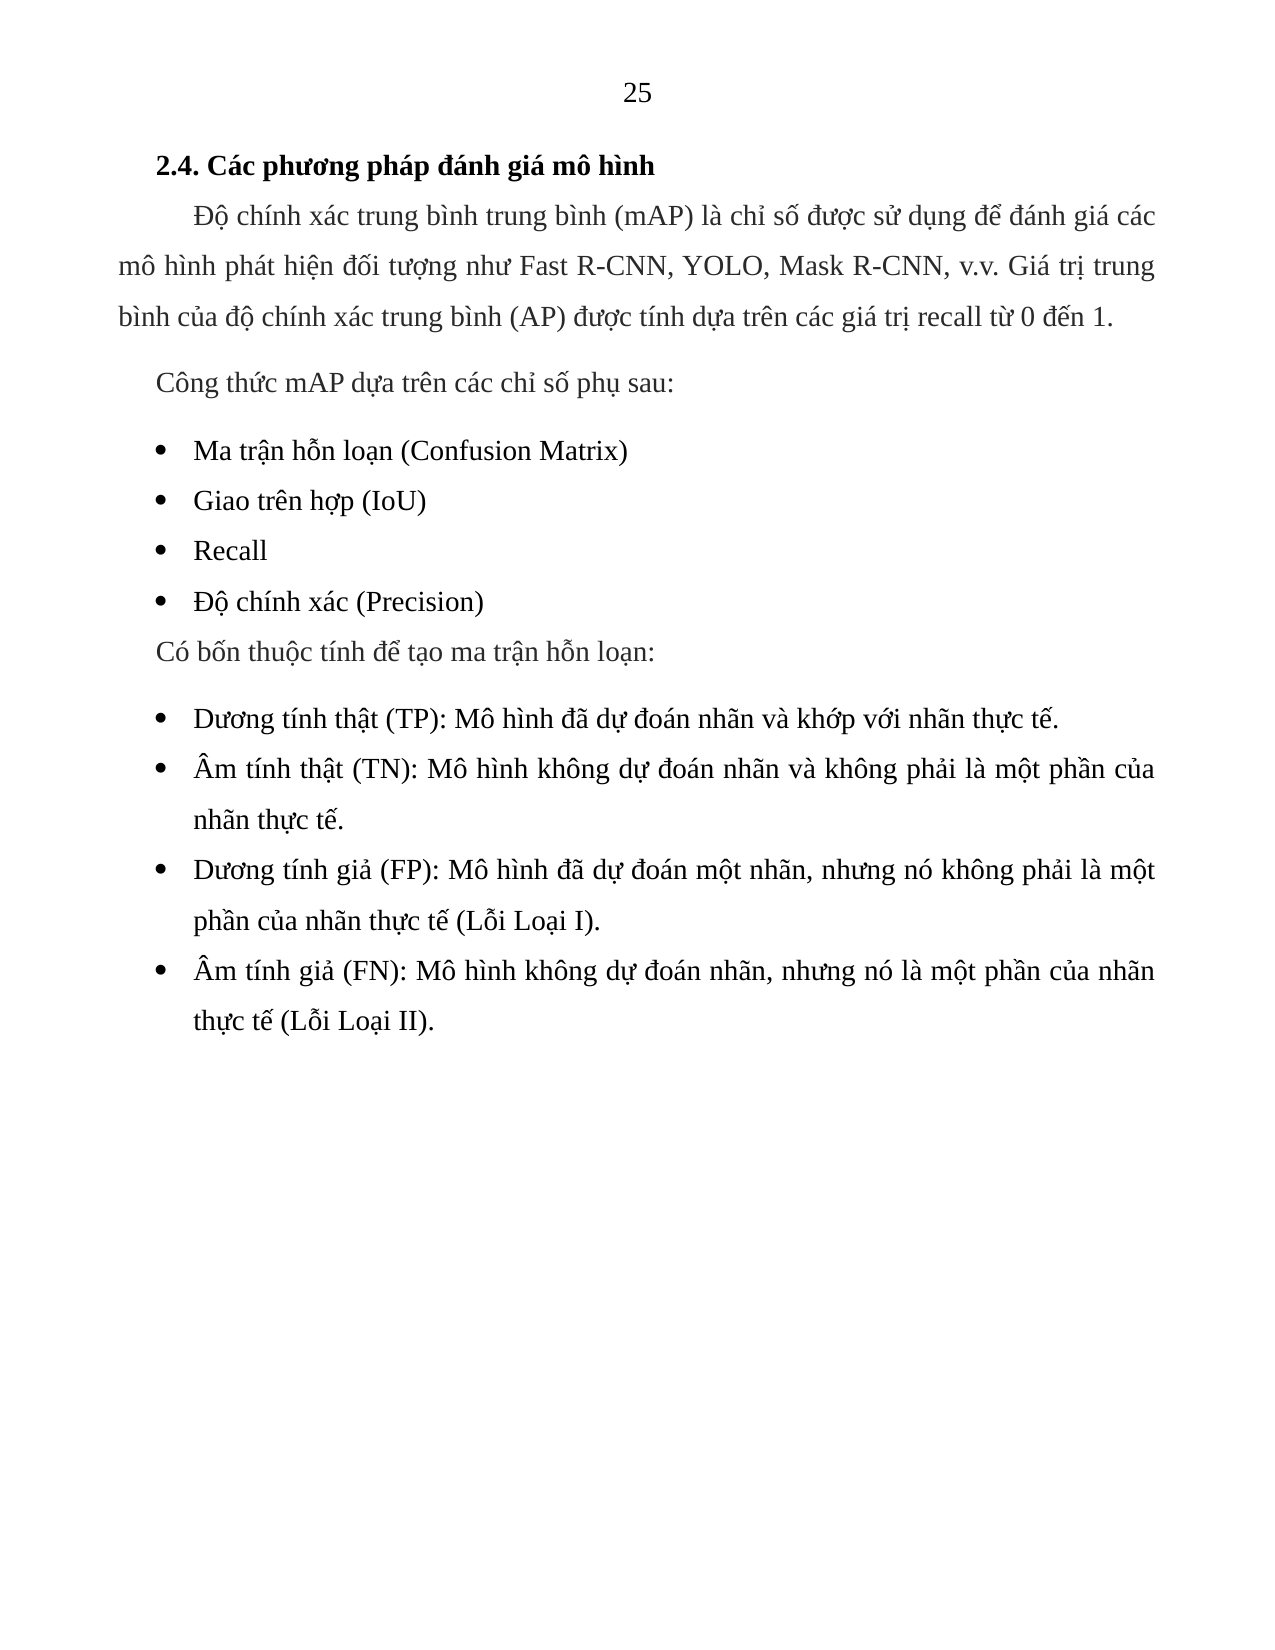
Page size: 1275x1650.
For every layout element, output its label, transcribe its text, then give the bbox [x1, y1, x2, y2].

list Dương tính thật (TP): Mô hình đã dự đoán nhãn và khớp với nhãn thực tế. [156, 701, 1157, 735]
list Âm tính thật (TN): Mô hình không dự đoán nhãn và không phải là một phần của nhãn thực tế. [156, 752, 1157, 836]
list Ma trận hỗn loạn (Confusion Matrix) [156, 433, 1157, 466]
text Có bốn thuộc tính để tạo ma trận hỗn loạn: [118, 634, 1157, 668]
list Giao trên hợp (IoU) [156, 483, 1157, 517]
text Độ chính xác trung bình trung bình (mAP) là chỉ số được sử dụng để đánh giá các mô hình phát hiện đối tượng như Fast R-CNN, YOLO, Mask R-CNN, v.v. Giá trị trung bình của độ chính xác trung bình (AP) được tính dựa trên các giá trị recall từ 0 đến 1. [118, 198, 1157, 332]
text Công thức mAP dựa trên các chỉ số phụ sau: [118, 366, 1157, 399]
list Độ chính xác (Precision) [156, 584, 1157, 617]
list Âm tính giả (FN): Mô hình không dự đoán nhãn, nhưng nó là một phần của nhãn thực tế (Lỗi Loại II). [156, 953, 1157, 1037]
list Recall [156, 533, 1157, 567]
subtitle Các phương pháp đánh giá mô hình [156, 148, 1157, 181]
list Dương tính giả (FP): Mô hình đã dự đoán một nhãn, nhưng nó không phải là một phần của nhãn thực tế (Lỗi Loại I). [156, 852, 1157, 936]
